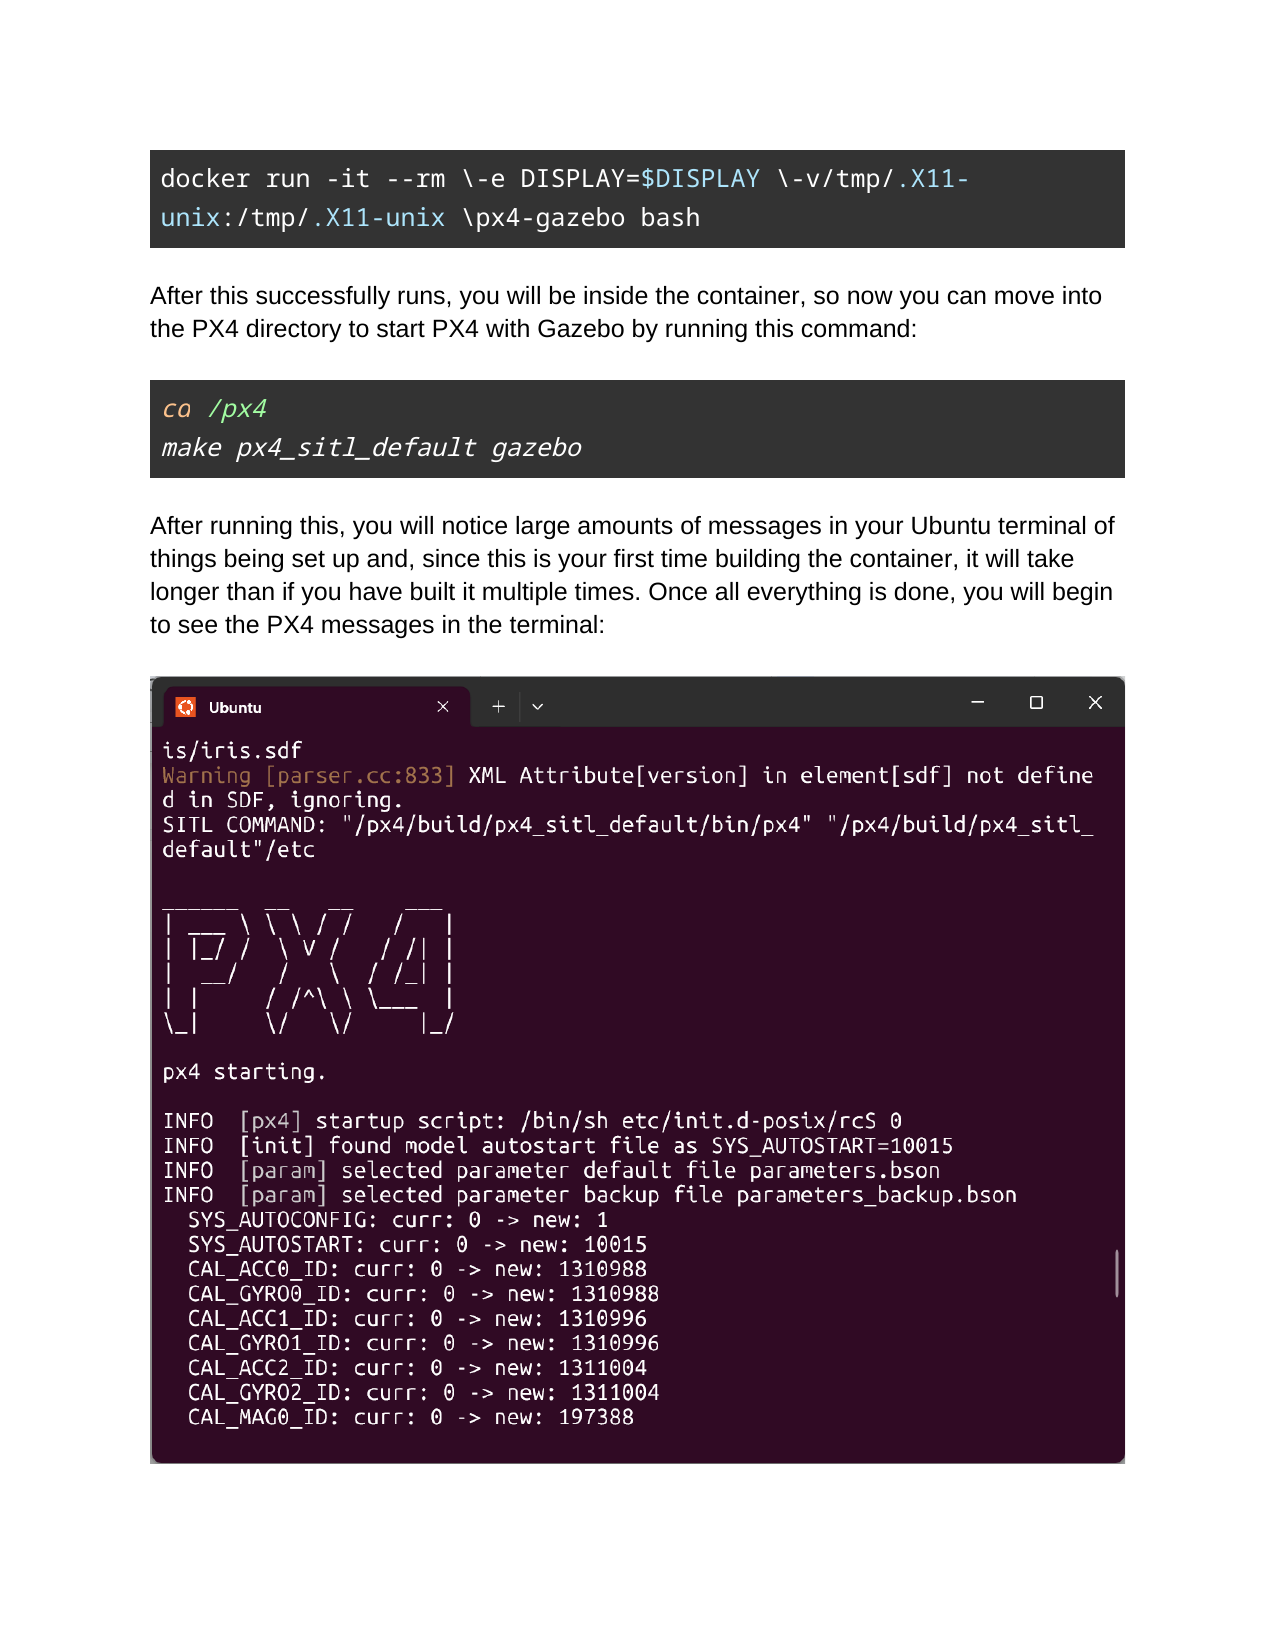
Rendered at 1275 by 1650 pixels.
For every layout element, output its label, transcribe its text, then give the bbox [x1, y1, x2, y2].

table_header docker run -it --rm \-e DISPLAY=$DISPLAY \-v/tmp/.X11-unix:/tmp/.X11-unix \px4-gazebo bash [150, 150, 1125, 248]
table_header cd /px4 make px4_sitl_default gazebo [150, 380, 1125, 478]
text After this successfully runs, you will be inside the container, so now you can move into the PX4 directory to start PX4 with Gazebo by running this command: [150, 281, 1125, 343]
text After running this, you will notice large amounts of messages in your Ubuntu terminal of things being set up and, since this is your first time building the container, it will take longer than if you have built it multiple times. Once all everything is done, you will begin to see the PX4 messages in the terminal: [150, 511, 1125, 639]
picture [150, 676, 1125, 1464]
